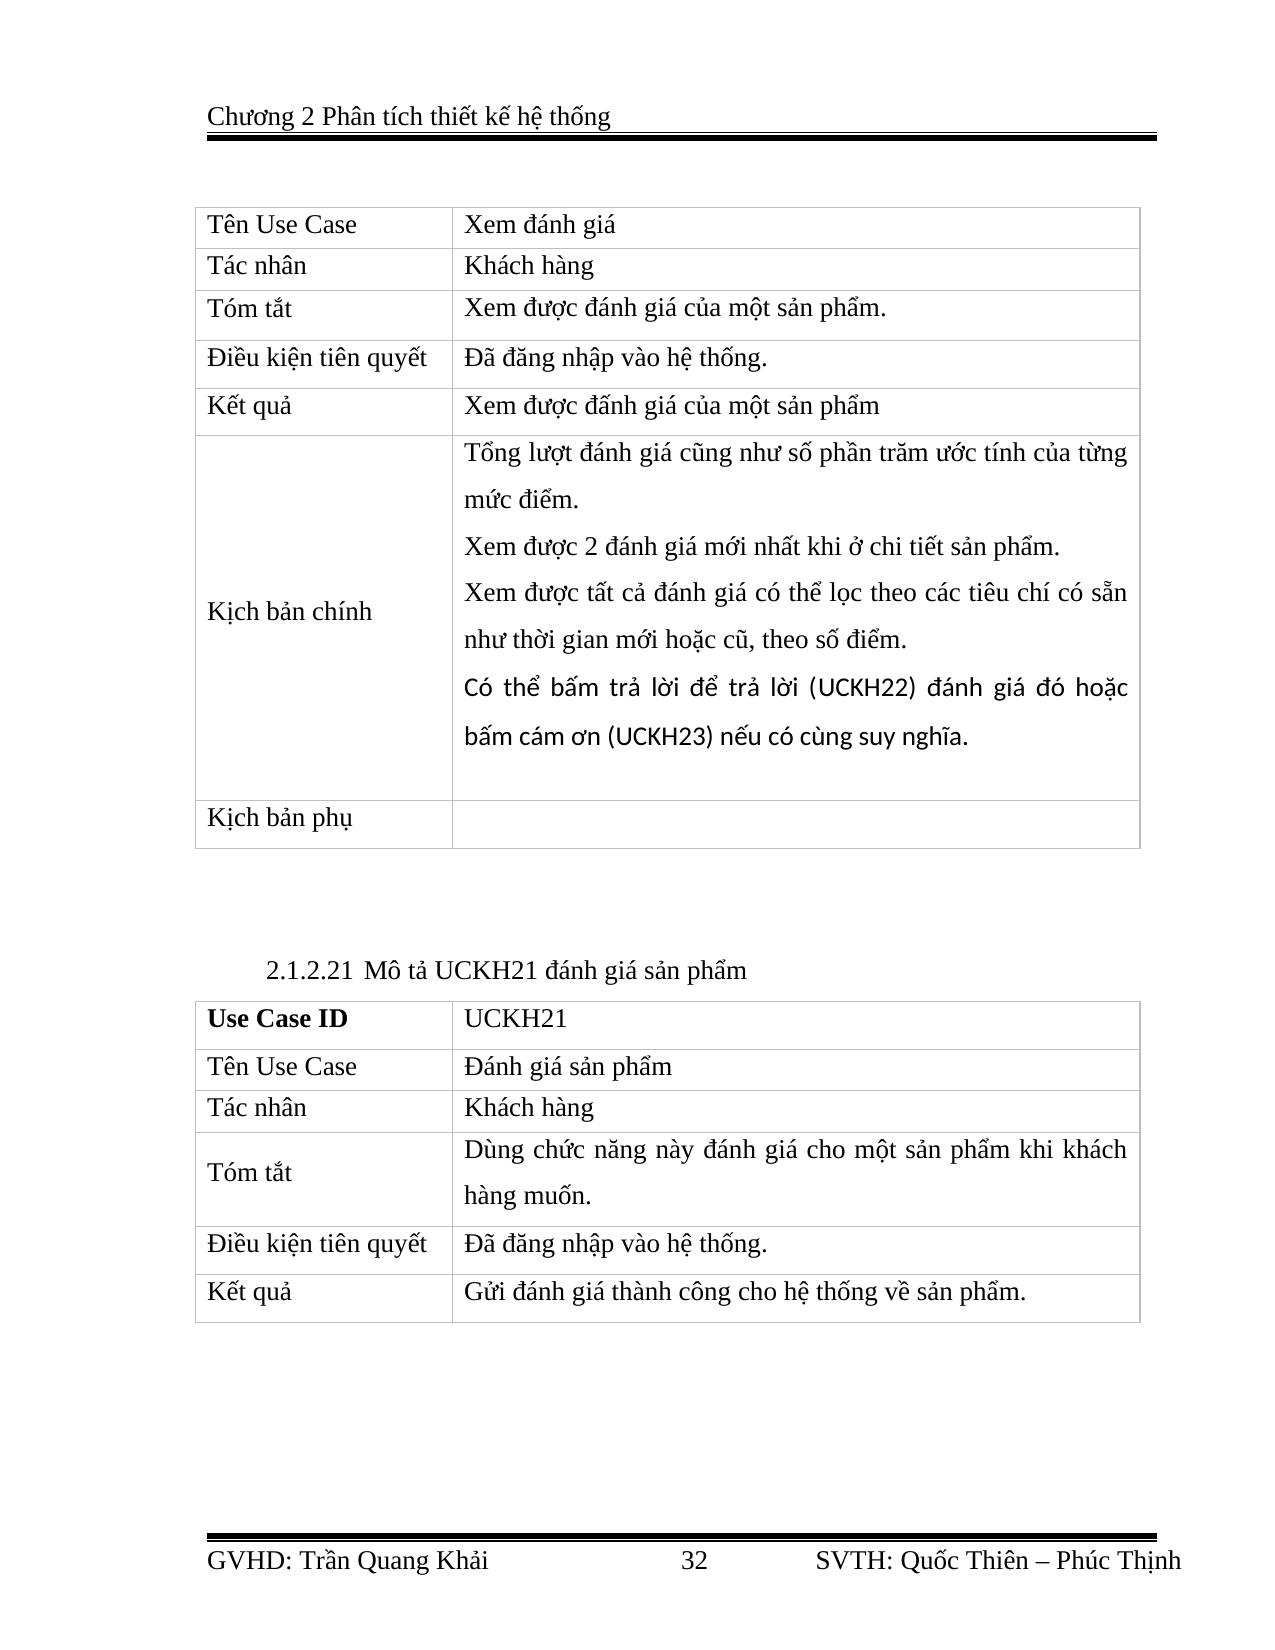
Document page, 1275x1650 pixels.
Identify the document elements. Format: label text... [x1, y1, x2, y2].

table_cell Khách hàng [453, 249, 1139, 290]
table_cell Kịch bản phụ [196, 801, 452, 848]
table_cell Tác nhân [196, 1091, 452, 1132]
table_cell Xem được đấnh giá của một sản phẩm [453, 389, 1139, 435]
table_cell Tổng lượt đánh giá cũng như số phần trăm ước tính của từng mức điểm. Xem được 2 đánh giá mới nhất khi ở chi tiết sản phẩm. Xem được tất cả đánh giá có thể lọc theo các tiêu chí có sẵn như thời gian mới hoặc cũ, theo số điểm. Có thể bấm trả lời để trả lời (UCKH22) đánh giá đó hoặc bấm cám ơn (UCKH23) nếu có cùng suy nghĩa. [453, 436, 1139, 800]
table_cell Kết quả [196, 389, 452, 435]
table_header Use Case ID [196, 1002, 452, 1049]
table_cell Đã đăng nhập vào hệ thống. [453, 1227, 1139, 1274]
table_cell Điều kiện tiên quyết [196, 341, 452, 388]
table_cell Tác nhân [196, 249, 452, 290]
table_cell [453, 801, 1139, 848]
table_cell Tóm tắt [196, 291, 452, 340]
table_cell Đã đăng nhập vào hệ thống. [453, 341, 1139, 388]
table_cell Kịch bản chính [196, 436, 452, 800]
table_cell Tóm tắt [196, 1133, 452, 1226]
table_cell Tên Use Case [196, 1050, 452, 1090]
list Mô tả UCKH21 đánh giá sản phẩm [266, 954, 1157, 986]
table_cell Xem đánh giá [453, 208, 1139, 248]
table_cell Điều kiện tiên quyết [196, 1227, 452, 1274]
table_header UCKH21 [453, 1002, 1139, 1049]
table_cell Dùng chức năng này đánh giá cho một sản phẩm khi khách hàng muốn. [453, 1133, 1139, 1226]
table_cell Đánh giá sản phẩm [453, 1050, 1139, 1090]
table_cell Khách hàng [453, 1091, 1139, 1132]
table_cell Tên Use Case [196, 208, 452, 248]
table_cell Kết quả [196, 1275, 452, 1322]
table_cell Gửi đánh giá thành công cho hệ thống về sản phẩm. [453, 1275, 1139, 1322]
table_cell Xem được đánh giá của một sản phẩm. [453, 291, 1139, 340]
